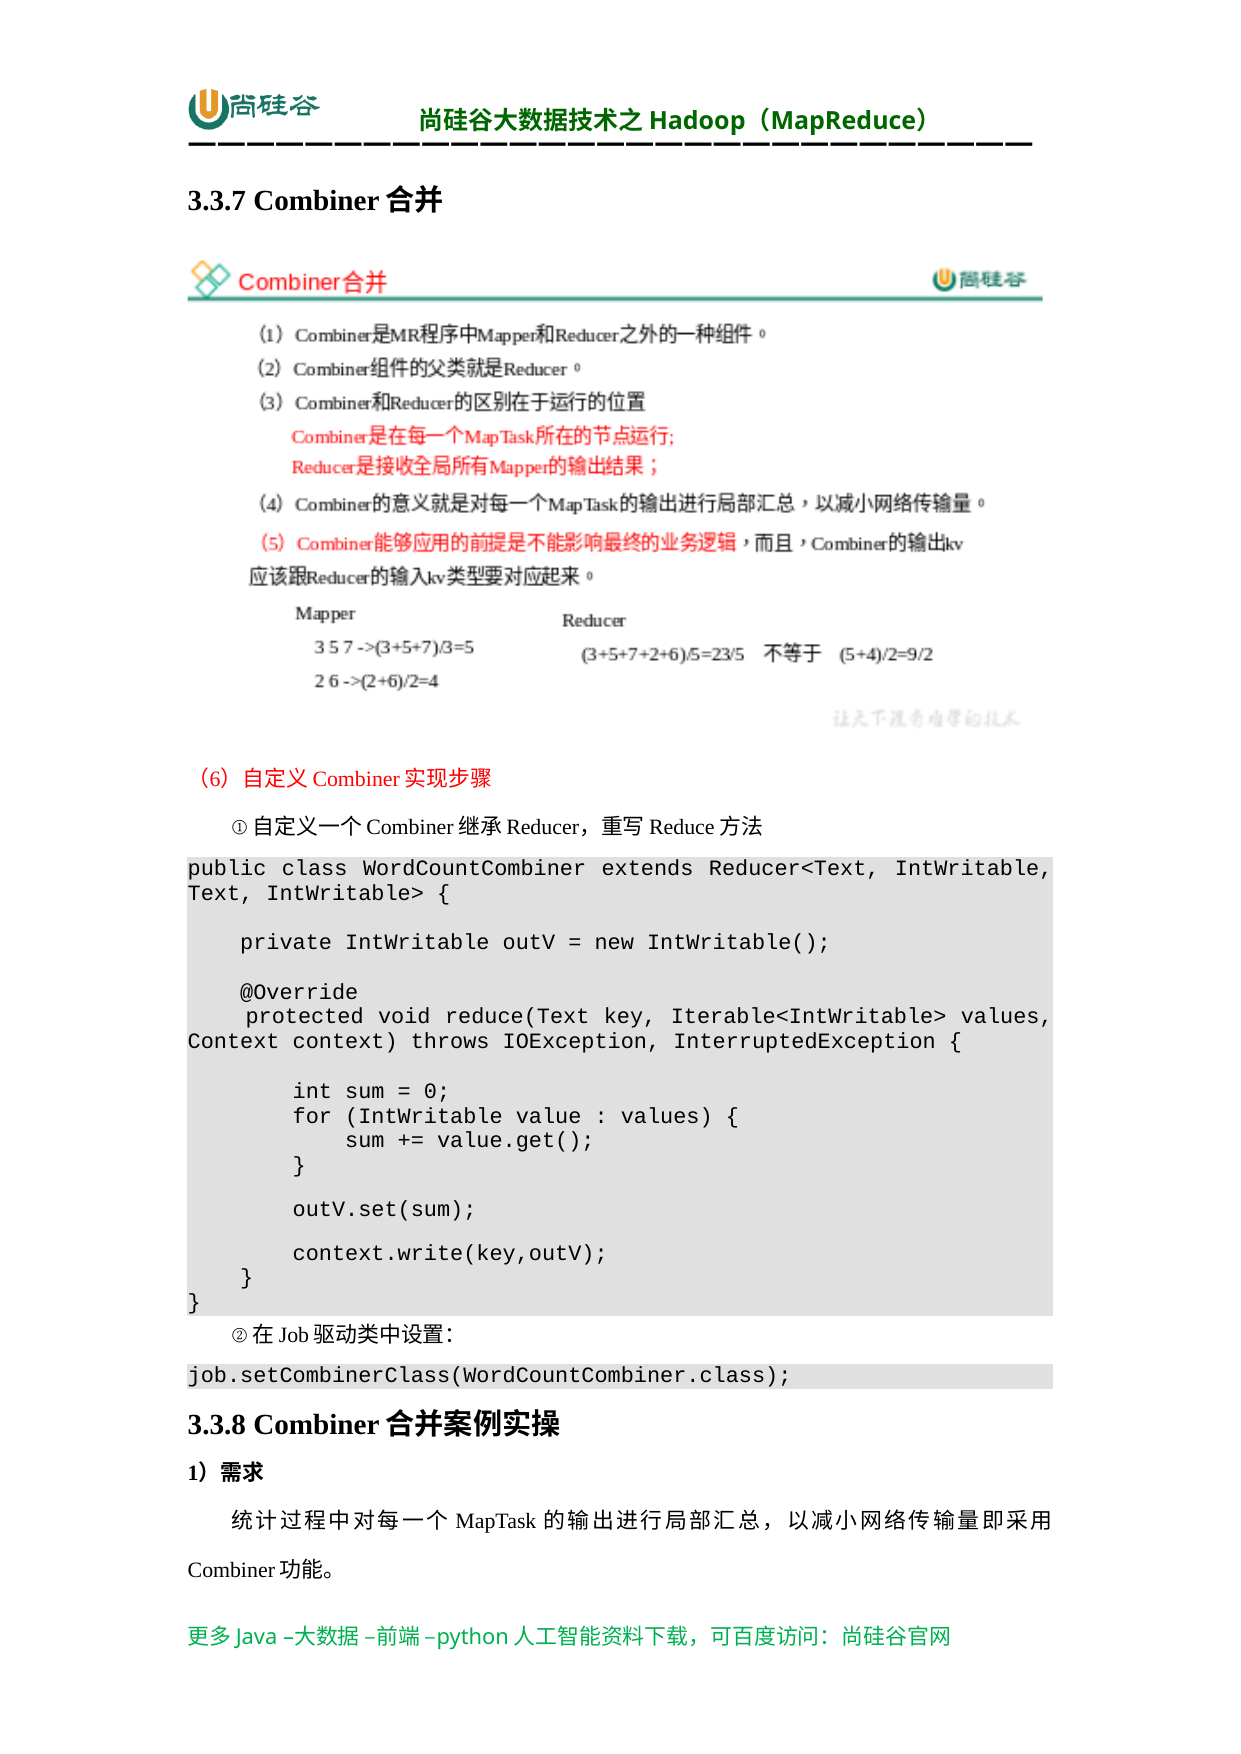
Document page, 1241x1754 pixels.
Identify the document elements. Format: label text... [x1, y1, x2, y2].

text } [187, 1267, 1053, 1291]
text 统计过程中对每一个MapTask的输出进行局部汇总，以减小网络传输量即采用Combiner功能。 [187, 1503, 1053, 1584]
text } [187, 1291, 1053, 1316]
text （6）自定义Combiner实现步骤 [187, 760, 1053, 793]
text int sum = 0; [187, 1080, 1053, 1105]
text job.setCombinerClass(WordCountCombiner.class); [187, 1364, 1053, 1389]
text 1）需求 [187, 1454, 1053, 1487]
text sum += value.get(); [187, 1130, 1053, 1154]
subtitle 3.3.8 Combiner合并案例实操 [187, 1389, 1053, 1454]
text context.write(key,outV); [187, 1242, 1053, 1267]
text } [187, 1154, 1053, 1179]
text outV.set(sum); [187, 1198, 1053, 1223]
text public class WordCountCombiner extends Reducer<Text, IntWritable, Text, IntWritable> { [187, 857, 1053, 907]
text @Override [187, 981, 1053, 1006]
text ②在Job驱动类中设置： [231, 1316, 1053, 1349]
text private IntWritable outV = new IntWritable(); [187, 931, 1053, 956]
text protected void reduce(Text key, Iterable<IntWritable> values, Context context) throws IOException, InterruptedException { [187, 1006, 1053, 1055]
subtitle 3.3.7 Combiner合并 [187, 165, 1053, 230]
text for (IntWritable value : values) { [187, 1105, 1053, 1130]
text ①自定义一个Combiner继承Reducer，重写Reduce方法 [187, 809, 1053, 841]
